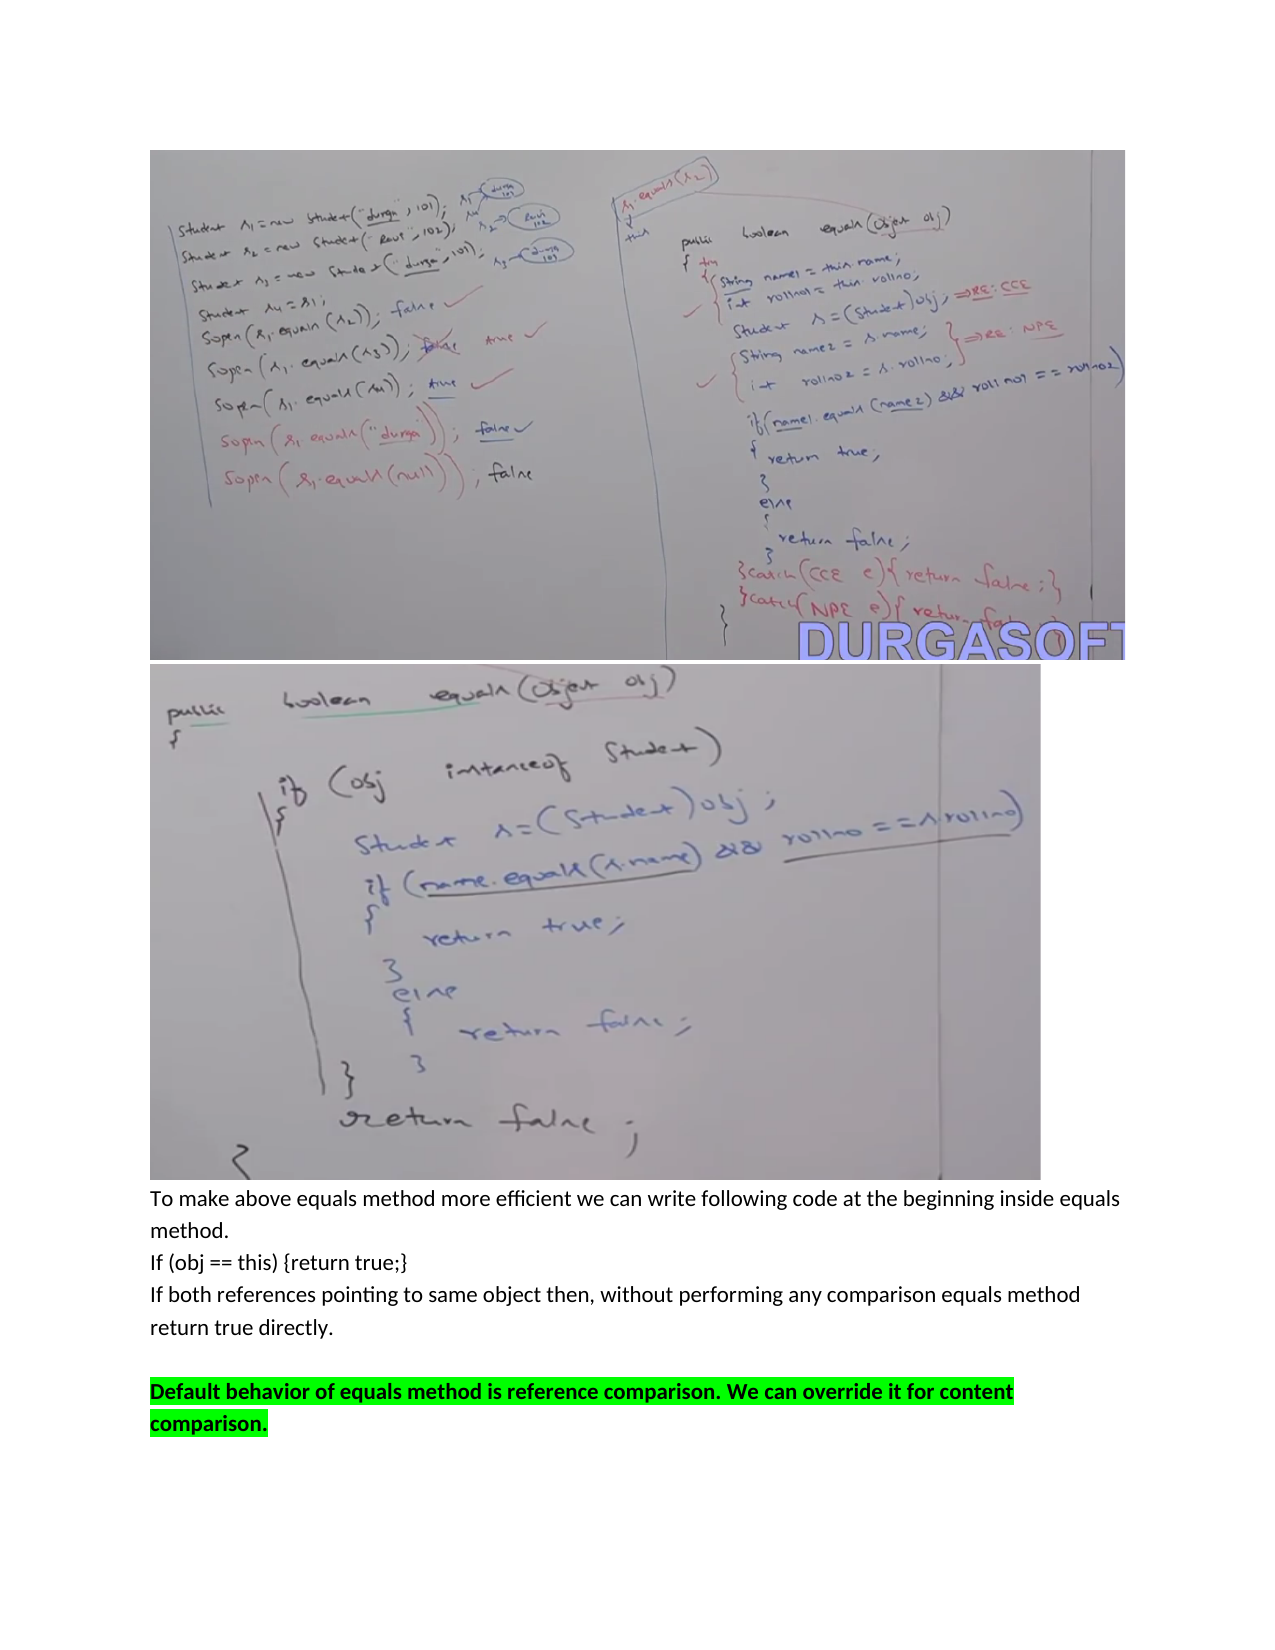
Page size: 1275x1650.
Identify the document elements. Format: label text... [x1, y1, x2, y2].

text Default behavior of equals method is reference comparison. We can override it for content comparison. [150, 1377, 1125, 1437]
picture [150, 664, 1041, 1180]
text If (obj == this) {return true;} [150, 1248, 1125, 1276]
text To make above equals method more efficient we can write following code at the beginning inside equals method. [150, 1184, 1125, 1244]
text If both references pointing to same object then, without performing any comparison equals method return true directly. [150, 1280, 1125, 1341]
picture [150, 150, 1125, 660]
